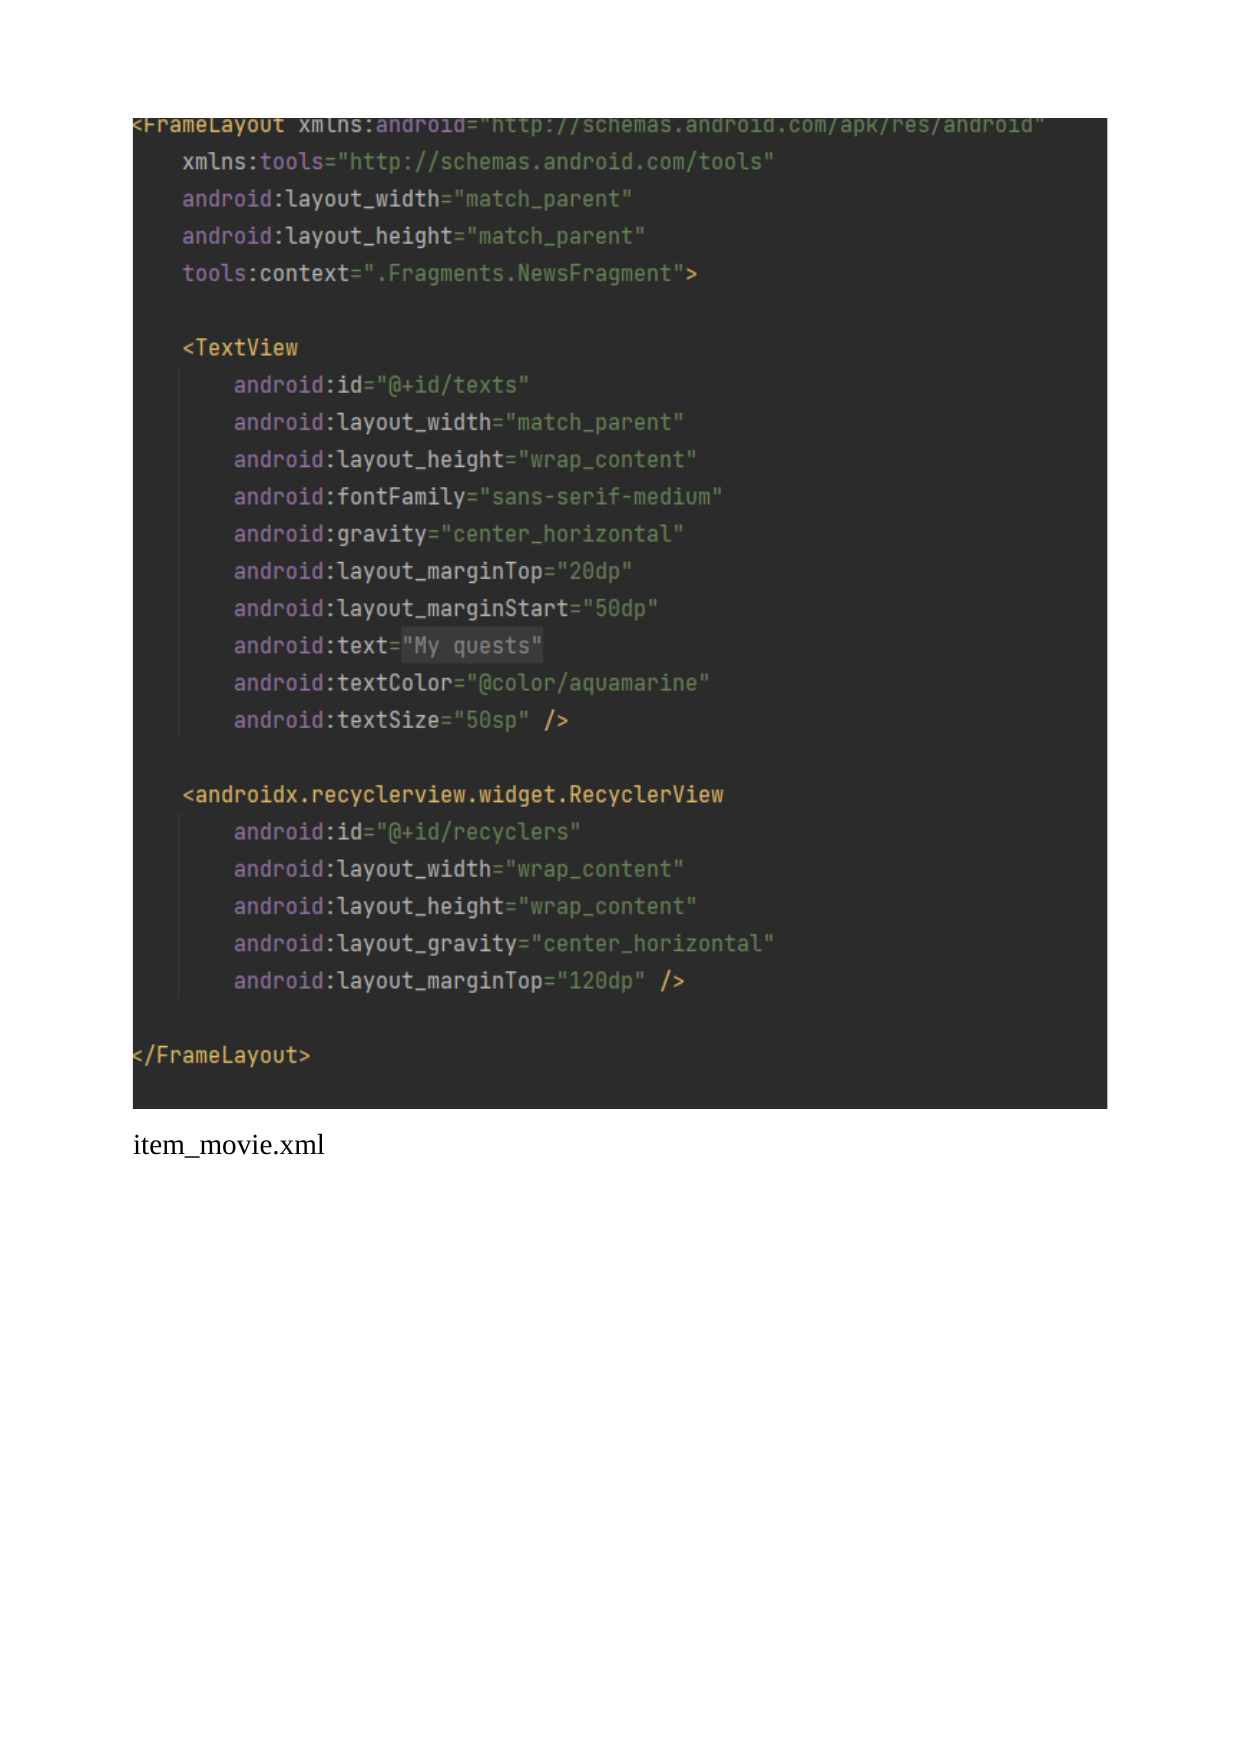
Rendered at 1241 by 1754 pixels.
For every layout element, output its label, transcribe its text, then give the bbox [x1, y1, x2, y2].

text item_movie.xml [133, 1127, 1152, 1161]
picture [132, 118, 1108, 1109]
